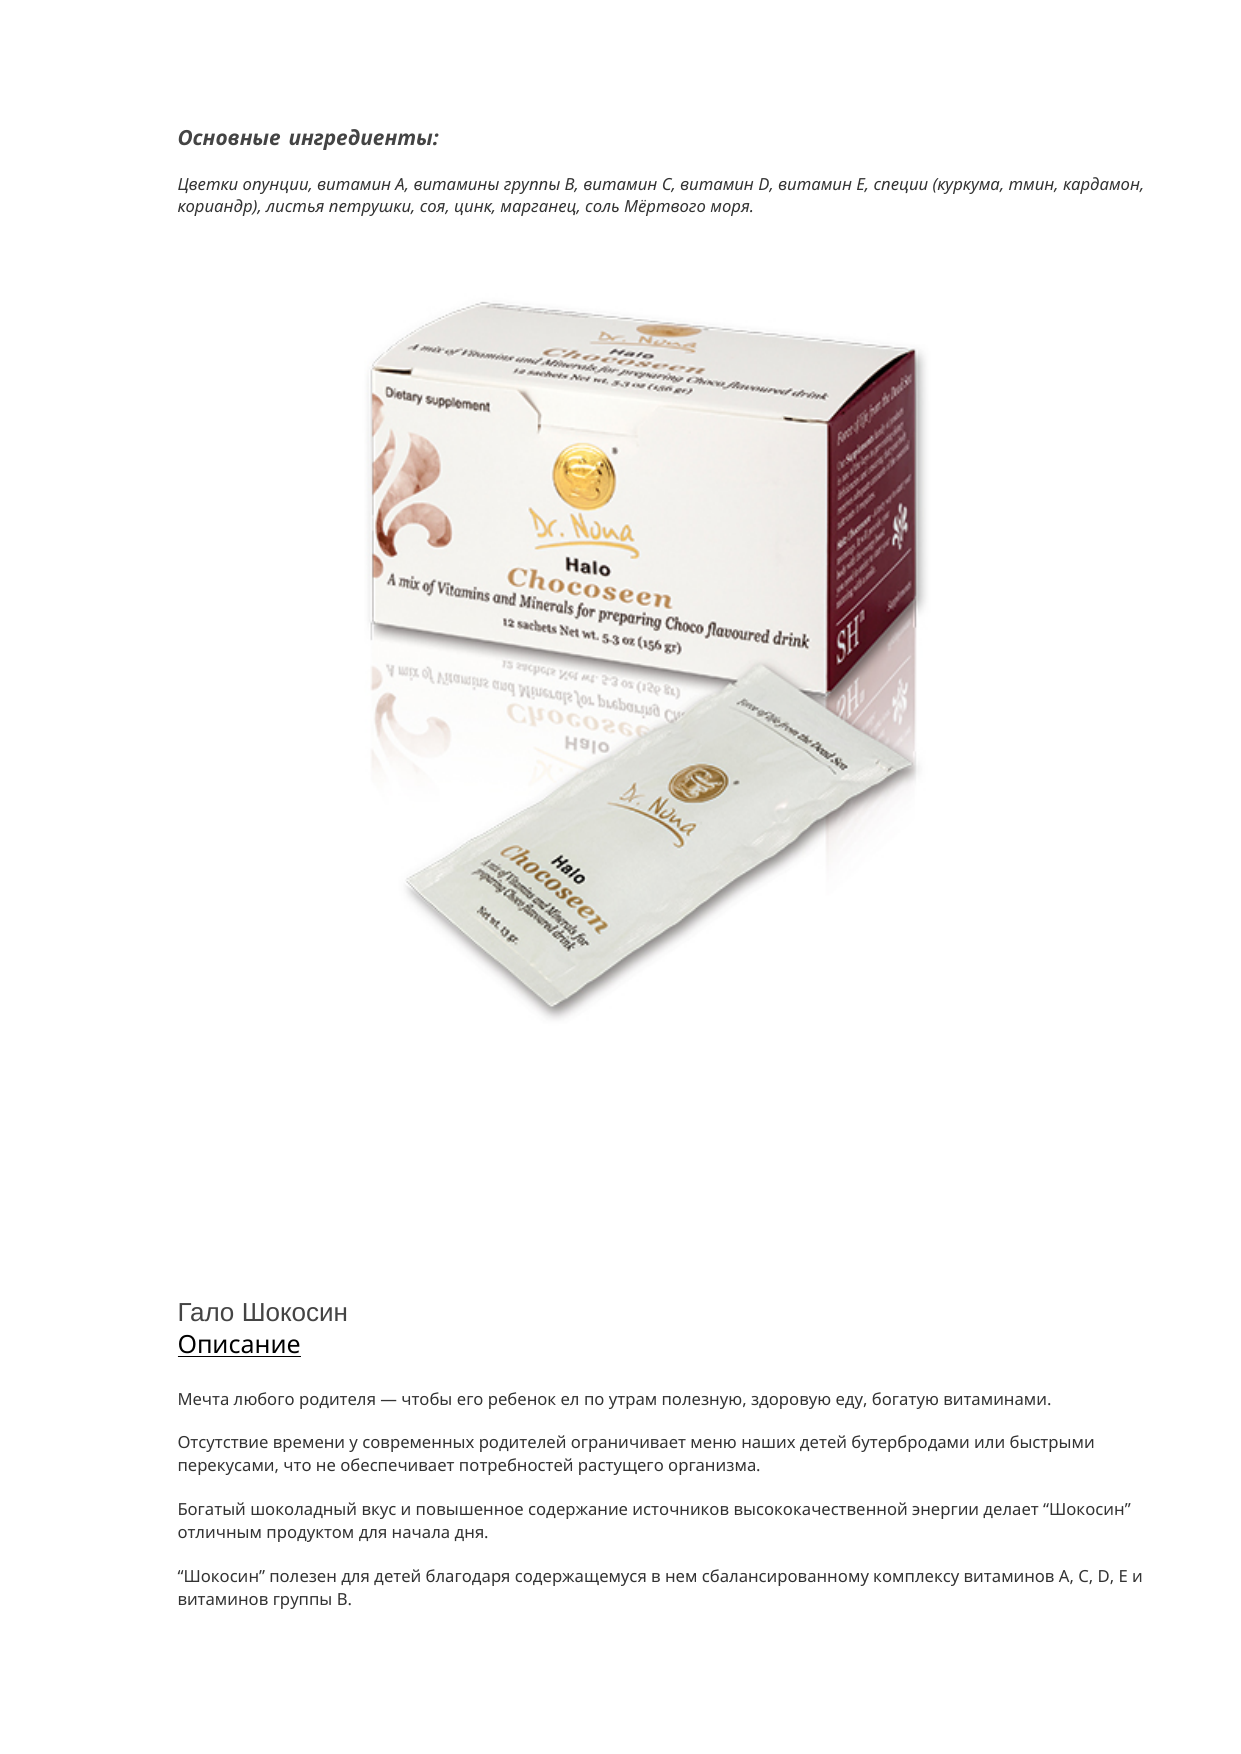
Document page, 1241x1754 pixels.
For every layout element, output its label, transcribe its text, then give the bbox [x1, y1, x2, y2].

text Цветки опунции, витамин А, витамины группы В, витамин С, витамин D, витамин Е, специи (куркума, тмин, кардамон, кориандр), листья петрушки, соя, цинк, марганец, соль Мёртвого моря. [177, 172, 1152, 218]
subtitle Основные ингредиенты: [177, 118, 1152, 151]
text Богатый шоколадный вкус и повышенное содержание источников высококачественной энергии делает “Шокосин” отличным продуктом для начала дня. [177, 1498, 1152, 1543]
picture [177, 283, 1115, 1221]
text Описание [177, 1327, 1152, 1361]
text “Шокосин” полезен для детей благодаря содержащемуся в нем сбалансированному комплексу витаминов А, С, D, Е и витаминов группы В. [177, 1564, 1152, 1610]
text Отсутствие времени у современных родителей ограничивает меню наших детей бутербродами или быстрыми перекусами, что не обеспечивает потребностей растущего организма. [177, 1431, 1152, 1477]
text Мечта любого родителя — чтобы его ребенок ел по утрам полезную, здоровую еду, богатую витаминами. [177, 1387, 1152, 1410]
subtitle Гало Шокосин [177, 1242, 1152, 1327]
